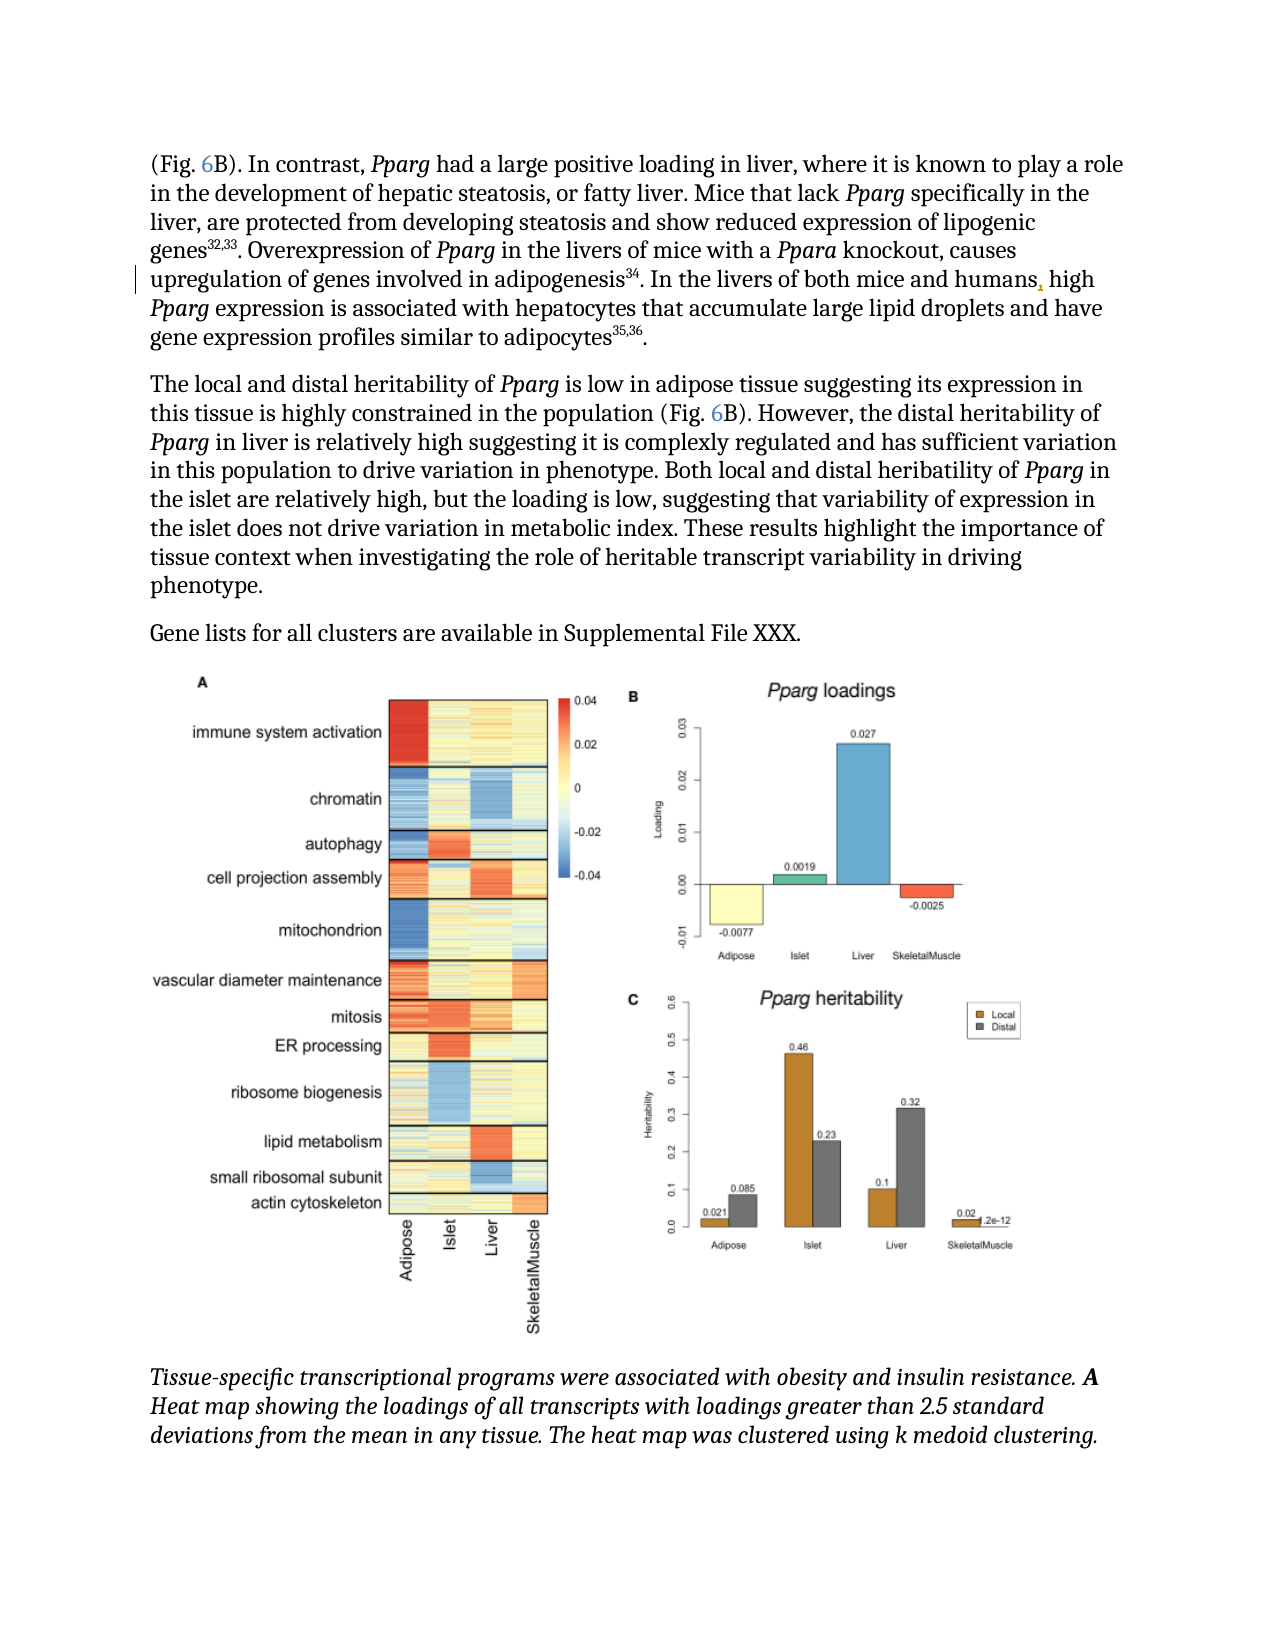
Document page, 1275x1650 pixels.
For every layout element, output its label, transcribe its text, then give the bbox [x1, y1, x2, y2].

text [150, 150, 1125, 351]
text Gene lists for all clusters are available in Supplemental File XXX. [150, 619, 1125, 647]
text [150, 1363, 1125, 1449]
text The local and distal heritability of Pparg is low in adipose tissue suggesting its expression in this tissue is highly constrained in the population (Fig. 6B). However, the distal heritability of Pparg in liver is relatively high suggesting it is complexly regulated and has sufficient variation in this population to drive variation in phenotype. Both local and distal heribatility of Pparg in the islet are relatively high, but the loading is low, suggesting that variability of expression in the islet does not drive variation in metabolic index. These results highlight the importance of tissue context when investigating the role of heritable transcript variability in driving phenotype. [150, 370, 1125, 600]
